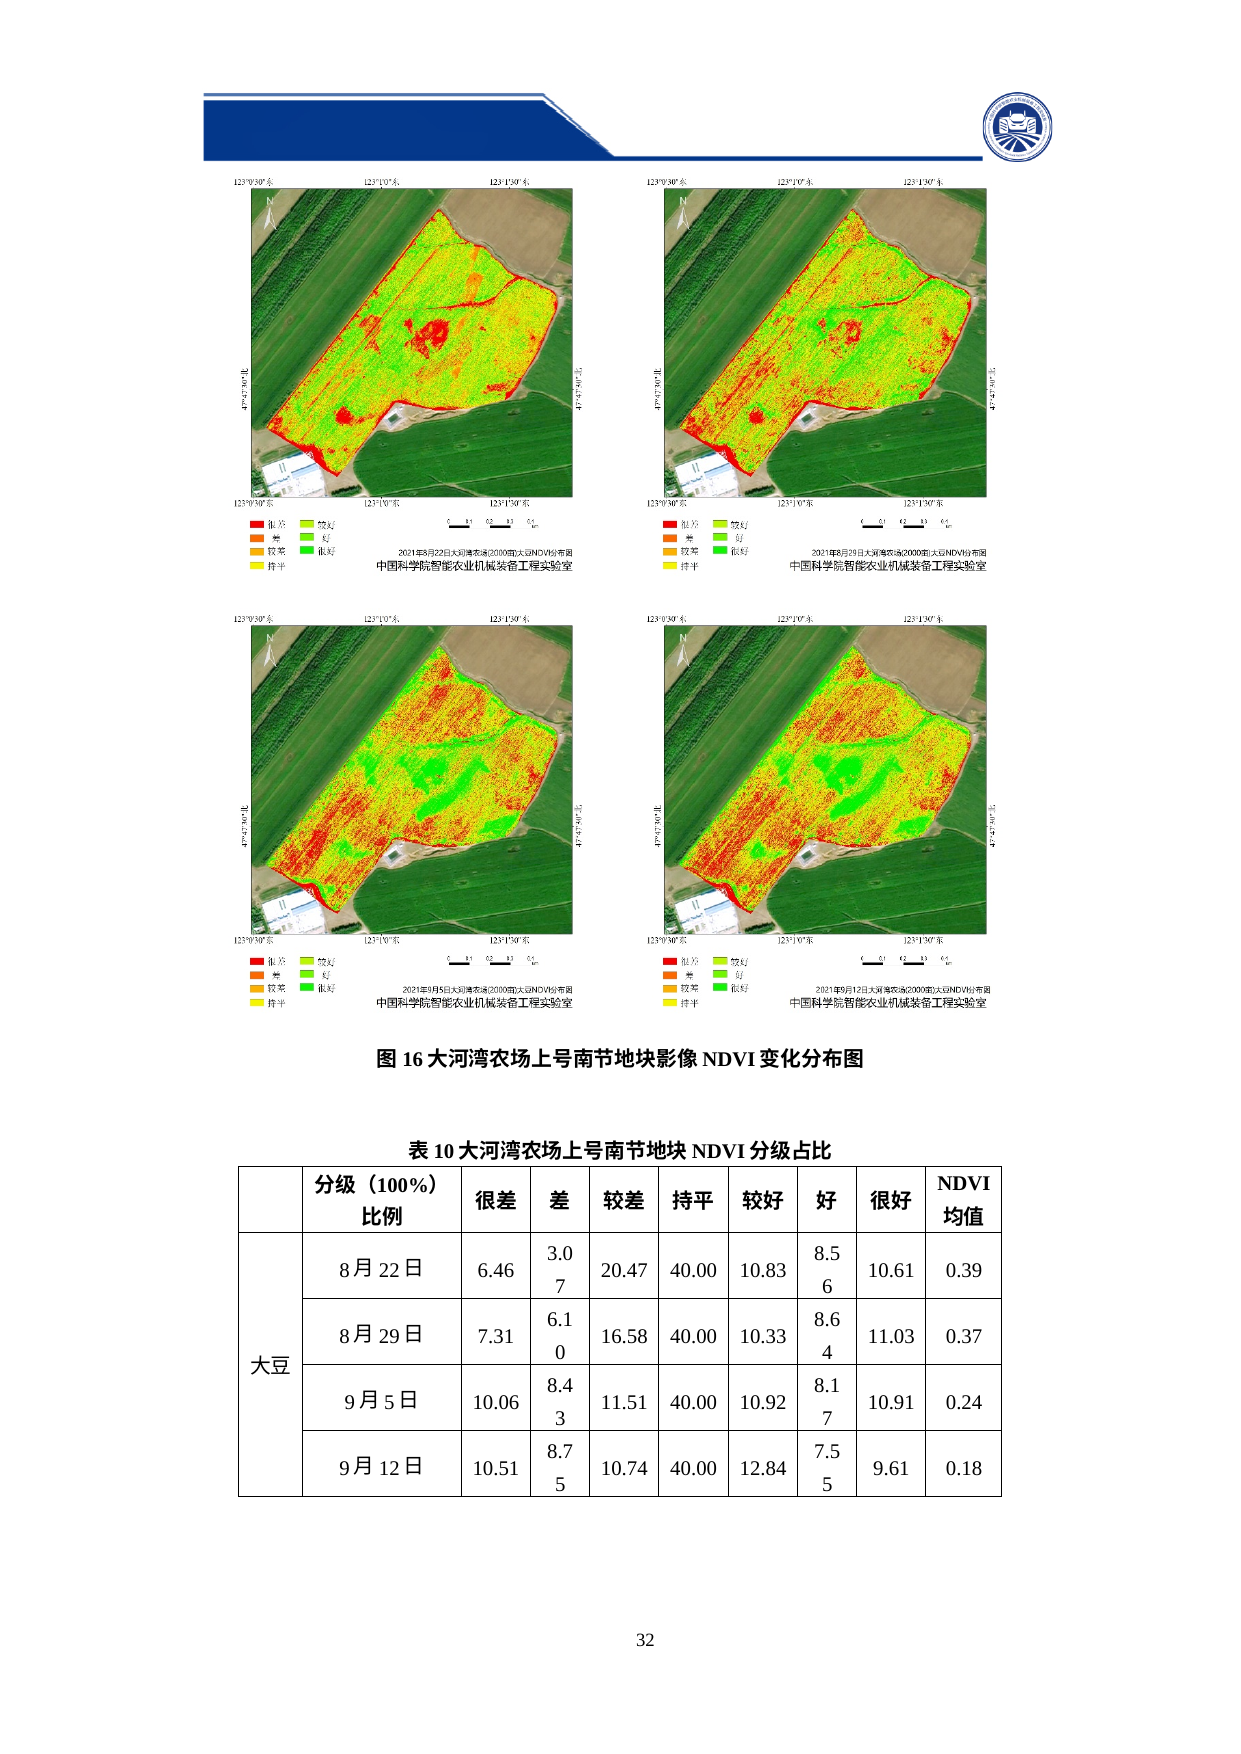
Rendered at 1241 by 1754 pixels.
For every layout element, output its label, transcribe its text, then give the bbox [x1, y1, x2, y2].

table_header 较差 [590, 1167, 658, 1232]
table_cell 20.47 [590, 1233, 658, 1298]
table_cell 6.46 [462, 1233, 530, 1298]
table_cell 40.00 [659, 1365, 728, 1430]
table_cell 8.43 [531, 1365, 589, 1430]
table_cell 7.55 [798, 1431, 856, 1496]
picture [206, 608, 1033, 1023]
table_cell 8月29日 [303, 1299, 461, 1364]
table_header 分级（100%） 比例 [303, 1167, 461, 1232]
table_cell 40.00 [659, 1233, 728, 1298]
text 表 10大河湾农场上号南节地块NDVI分级占比 [187, 1133, 1053, 1166]
table_cell 16.58 [590, 1299, 658, 1364]
table_cell 8.75 [531, 1431, 589, 1496]
table_cell 8.17 [798, 1365, 856, 1430]
table_cell 6.10 [531, 1299, 589, 1364]
table_cell 0.37 [926, 1299, 1001, 1364]
table_cell 9月5日 [303, 1365, 461, 1430]
picture [196, 88, 1053, 162]
table_header 很好 [857, 1167, 925, 1232]
table_cell 10.83 [729, 1233, 797, 1298]
table_header NDVI 均值 [926, 1167, 1001, 1232]
picture [206, 172, 1033, 586]
table_cell 10.91 [857, 1365, 925, 1430]
table_cell 40.00 [659, 1431, 728, 1496]
table_cell 大豆 [239, 1233, 302, 1496]
table_cell 0.39 [926, 1233, 1001, 1298]
table_cell 40.00 [659, 1299, 728, 1364]
table_cell 7.31 [462, 1299, 530, 1364]
table_cell 10.74 [590, 1431, 658, 1496]
table_cell 9月12日 [303, 1431, 461, 1496]
table_cell 8.64 [798, 1299, 856, 1364]
table_cell 10.06 [462, 1365, 530, 1430]
table_cell 8月22日 [303, 1233, 461, 1298]
table_cell 9.61 [857, 1431, 925, 1496]
table_cell 0.24 [926, 1365, 1001, 1430]
table_header 差 [531, 1167, 589, 1232]
table_header 较好 [729, 1167, 797, 1232]
text 图 16大河湾农场上号南节地块影像NDVI变化分布图 [187, 1041, 1053, 1074]
table_cell 10.51 [462, 1431, 530, 1496]
table_cell 10.92 [729, 1365, 797, 1430]
table_cell 11.03 [857, 1299, 925, 1364]
table_cell 12.84 [729, 1431, 797, 1496]
table_cell 3.07 [531, 1233, 589, 1298]
table_header [188, 168, 1052, 1041]
table_header [239, 1167, 302, 1232]
table_cell 10.61 [857, 1233, 925, 1298]
table_cell 8.56 [798, 1233, 856, 1298]
table_header 好 [798, 1167, 856, 1232]
table_cell 0.18 [926, 1431, 1001, 1496]
table_header 很差 [462, 1167, 530, 1232]
table_header 持平 [659, 1167, 728, 1232]
table_cell 10.33 [729, 1299, 797, 1364]
table_cell 11.51 [590, 1365, 658, 1430]
